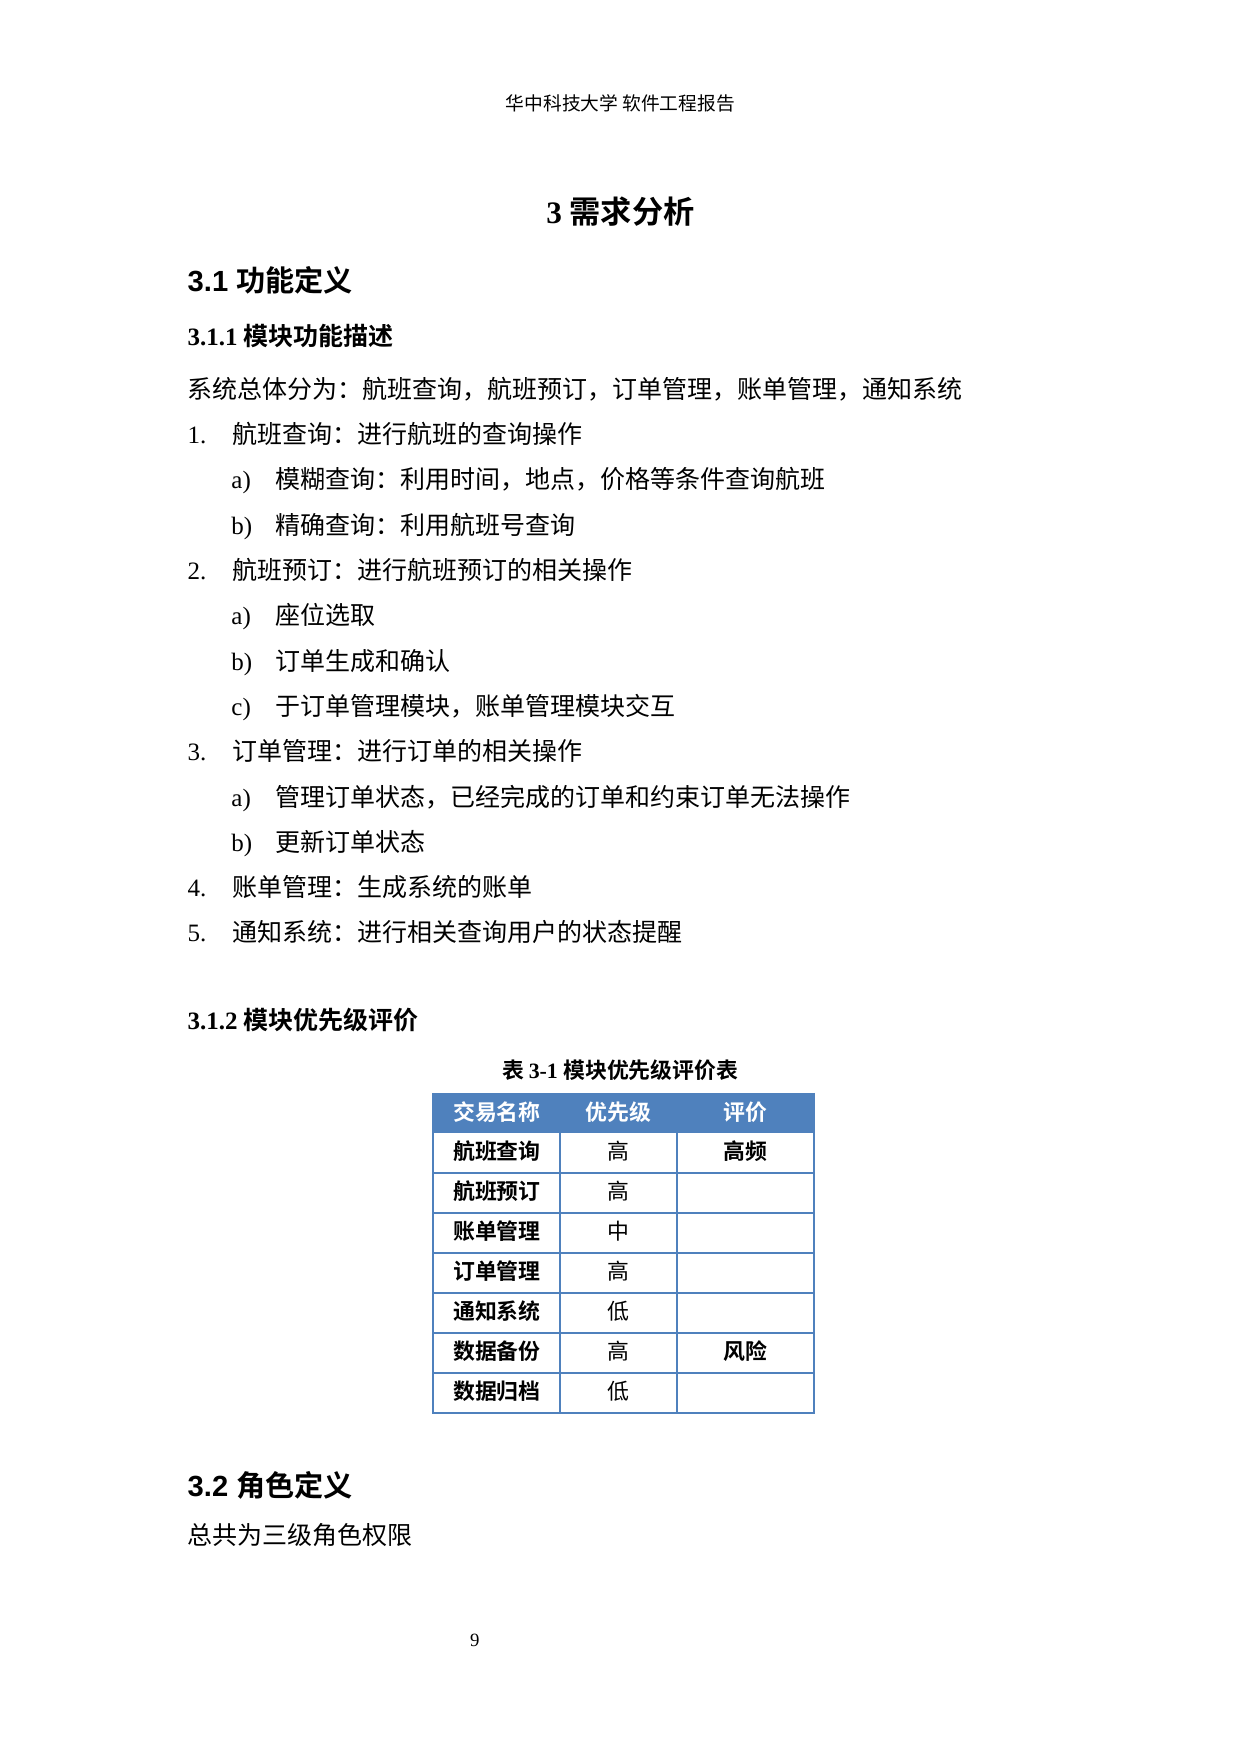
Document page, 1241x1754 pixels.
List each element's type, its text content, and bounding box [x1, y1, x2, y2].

table_cell [678, 1294, 813, 1332]
table_cell [678, 1374, 813, 1412]
table_cell 数据归档 [434, 1374, 559, 1412]
table_cell 账单管理 [434, 1214, 559, 1252]
table_cell 高 [561, 1254, 676, 1292]
table_cell 航班查询 [434, 1134, 559, 1172]
list 通知系统：进行相关查询用户的状态提醒 [187, 913, 1053, 949]
table_cell 高 [561, 1334, 676, 1372]
list 订单管理：进行订单的相关操作 [187, 732, 1053, 768]
list 航班预订：进行航班预订的相关操作 [187, 550, 1053, 587]
text 系统总体分为：航班查询，航班预订，订单管理，账单管理，通知系统 [187, 369, 1053, 405]
list 订单生成和确认 [231, 641, 1053, 677]
table_cell 高 [561, 1134, 676, 1172]
table_cell 数据备份 [434, 1334, 559, 1372]
subtitle 3 需求分析 [187, 187, 1053, 232]
list 更新订单状态 [231, 822, 1053, 858]
table_cell [678, 1254, 813, 1292]
table_cell 高频 [678, 1134, 813, 1172]
table_cell 中 [561, 1214, 676, 1252]
table_header 优先级 [561, 1095, 676, 1133]
list 管理订单状态，已经完成的订单和约束订单无法操作 [231, 777, 1053, 813]
table_cell 风险 [678, 1334, 813, 1372]
list 账单管理：生成系统的账单 [187, 868, 1053, 904]
list 座位选取 [231, 596, 1053, 632]
list 航班查询：进行航班的查询操作 [187, 414, 1053, 451]
subtitle 3.1.2 模块优先级评价 [187, 1000, 1053, 1037]
list 精确查询：利用航班号查询 [231, 505, 1053, 541]
text 总共为三级角色权限 [187, 1515, 1053, 1551]
subtitle 3.1 功能定义 [187, 257, 1053, 299]
table_cell 低 [561, 1294, 676, 1332]
table_header 评价 [678, 1095, 813, 1133]
subtitle 3.1.1 模块功能描述 [187, 316, 1053, 352]
table_cell 低 [561, 1374, 676, 1412]
subtitle 3.2 角色定义 [187, 1462, 1053, 1505]
text 表3-1 模块优先级评价表 [187, 1053, 1053, 1085]
table_cell 高 [561, 1174, 676, 1212]
table_cell 订单管理 [434, 1254, 559, 1292]
table_cell 通知系统 [434, 1294, 559, 1332]
table_cell 航班预订 [434, 1174, 559, 1212]
table_cell [678, 1214, 813, 1252]
table_cell [678, 1174, 813, 1212]
list 于订单管理模块，账单管理模块交互 [231, 686, 1053, 723]
table_header 交易名称 [434, 1095, 559, 1133]
list 模糊查询：利用时间，地点，价格等条件查询航班 [231, 460, 1053, 496]
